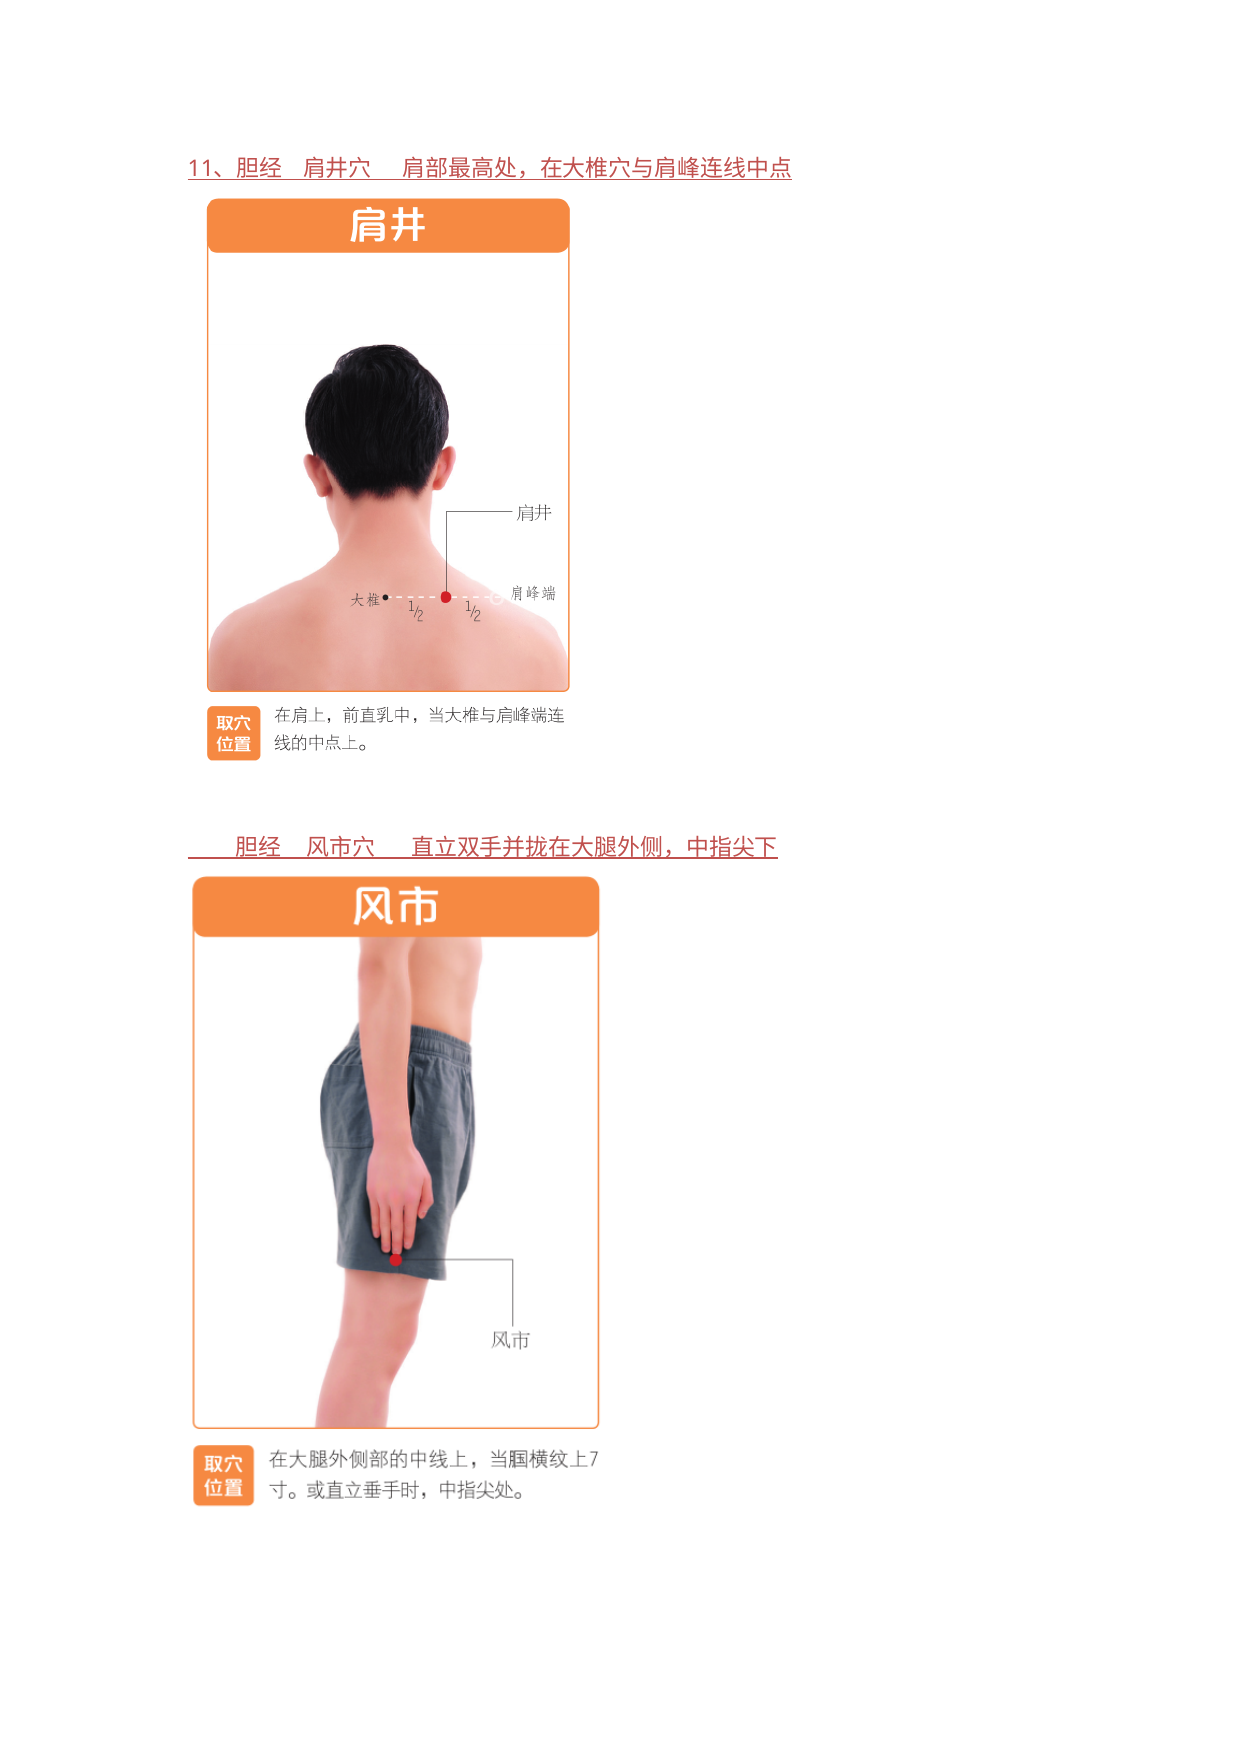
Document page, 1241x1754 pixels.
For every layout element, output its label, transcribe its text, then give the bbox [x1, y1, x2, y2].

text 11、胆经 肩井穴 肩部最高处，在大椎穴与肩峰连线中点 [187, 150, 1053, 183]
picture [187, 862, 611, 1516]
text 胆经 风市穴 直立双手并拢在大腿外侧，中指尖下 [187, 829, 1053, 862]
picture [187, 183, 581, 767]
